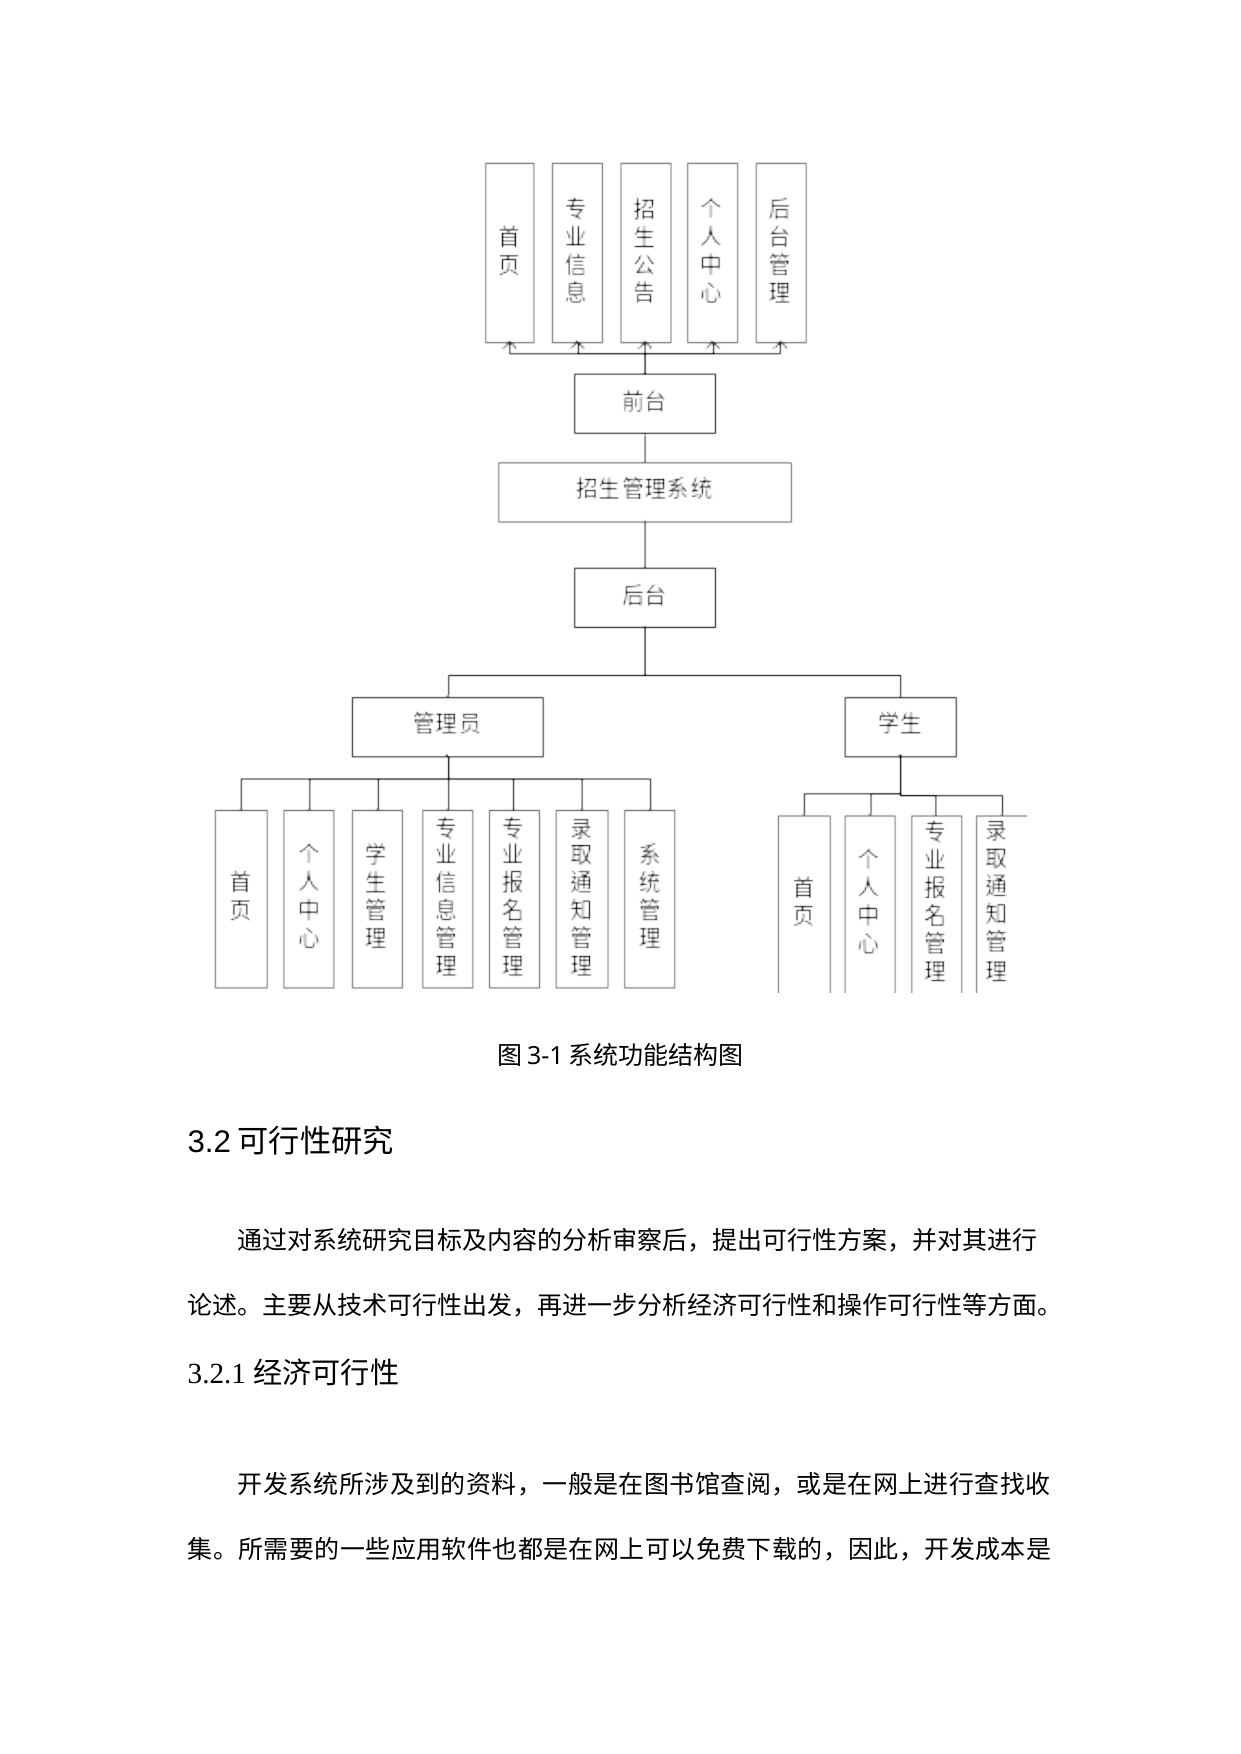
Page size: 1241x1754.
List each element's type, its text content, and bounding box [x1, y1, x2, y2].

subtitle 3.2可行性研究 [187, 1107, 1053, 1172]
subtitle 3.2.1 经济可行性 [187, 1338, 1053, 1403]
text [187, 1450, 1053, 1580]
text 通过对系统研究目标及内容的分析审察后，提出可行性方案，并对其进行论述。主要从技术可行性出发，再进一步分析经济可行性和操作可行性等方面。 [187, 1206, 1053, 1336]
text 图3-1系统功能结构图 [187, 1021, 1053, 1086]
